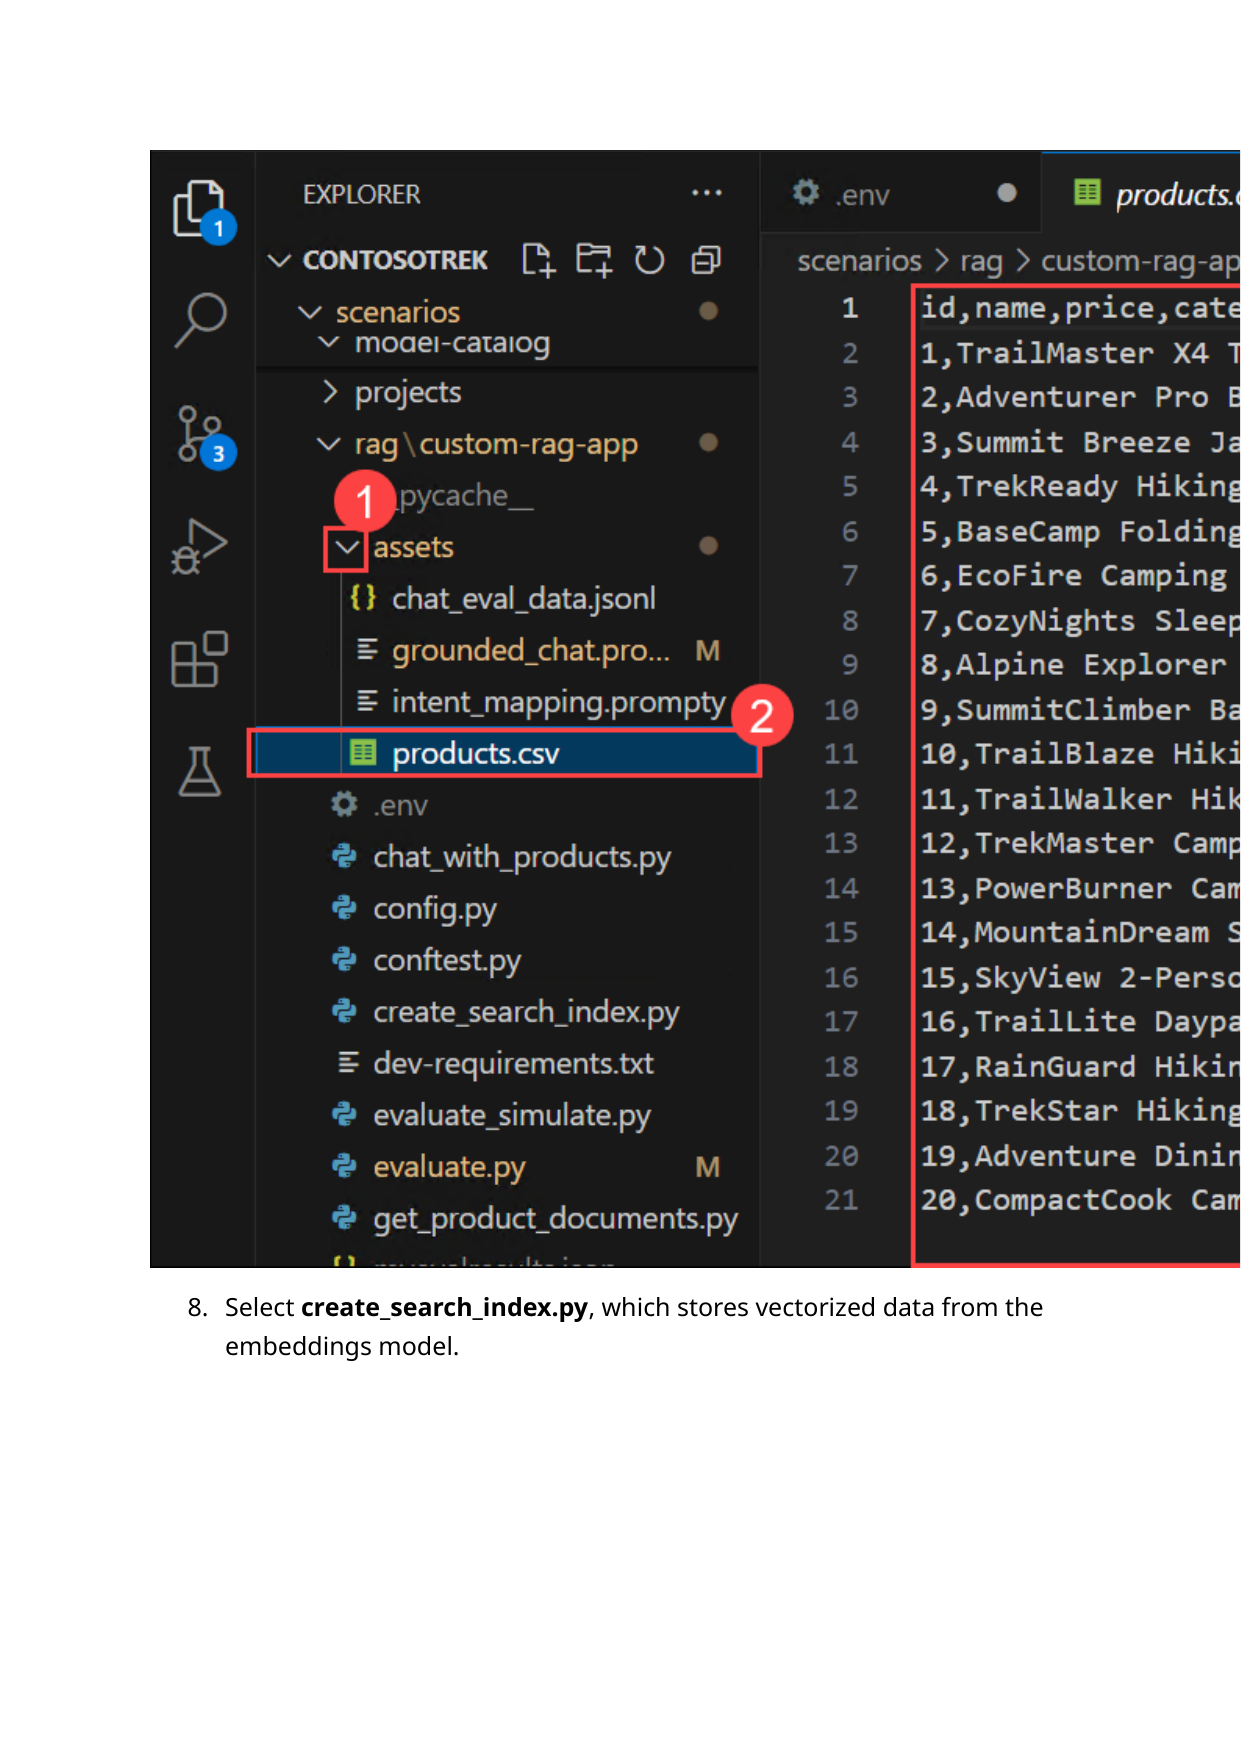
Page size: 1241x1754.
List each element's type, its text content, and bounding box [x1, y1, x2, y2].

list Select create_search_index.py, which stores vectorized data from the embeddings model. [187, 1289, 1090, 1363]
picture [150, 150, 1241, 1268]
